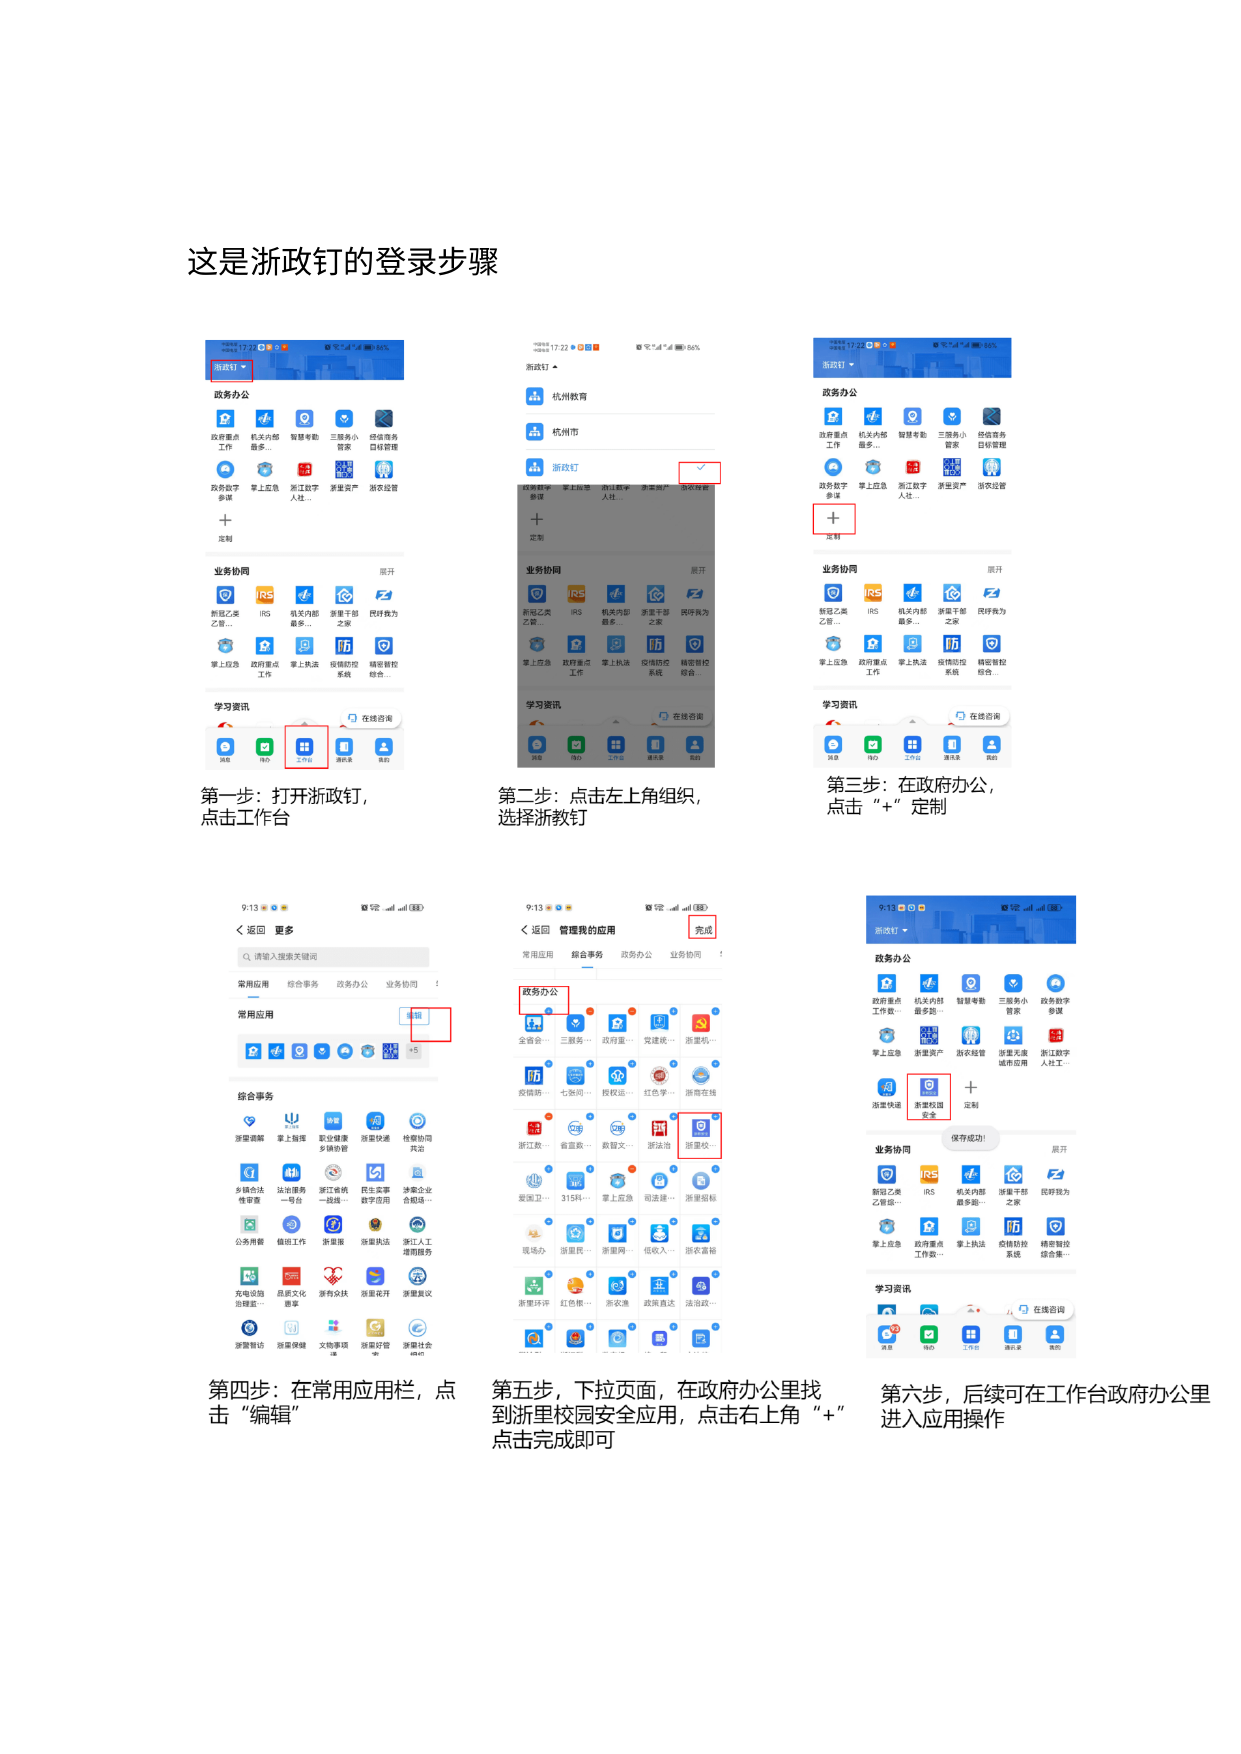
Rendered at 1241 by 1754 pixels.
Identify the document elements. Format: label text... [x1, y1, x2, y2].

list 这是浙政钉的登录步骤 [187, 227, 1053, 292]
picture [187, 321, 1019, 838]
picture [187, 870, 1217, 1468]
